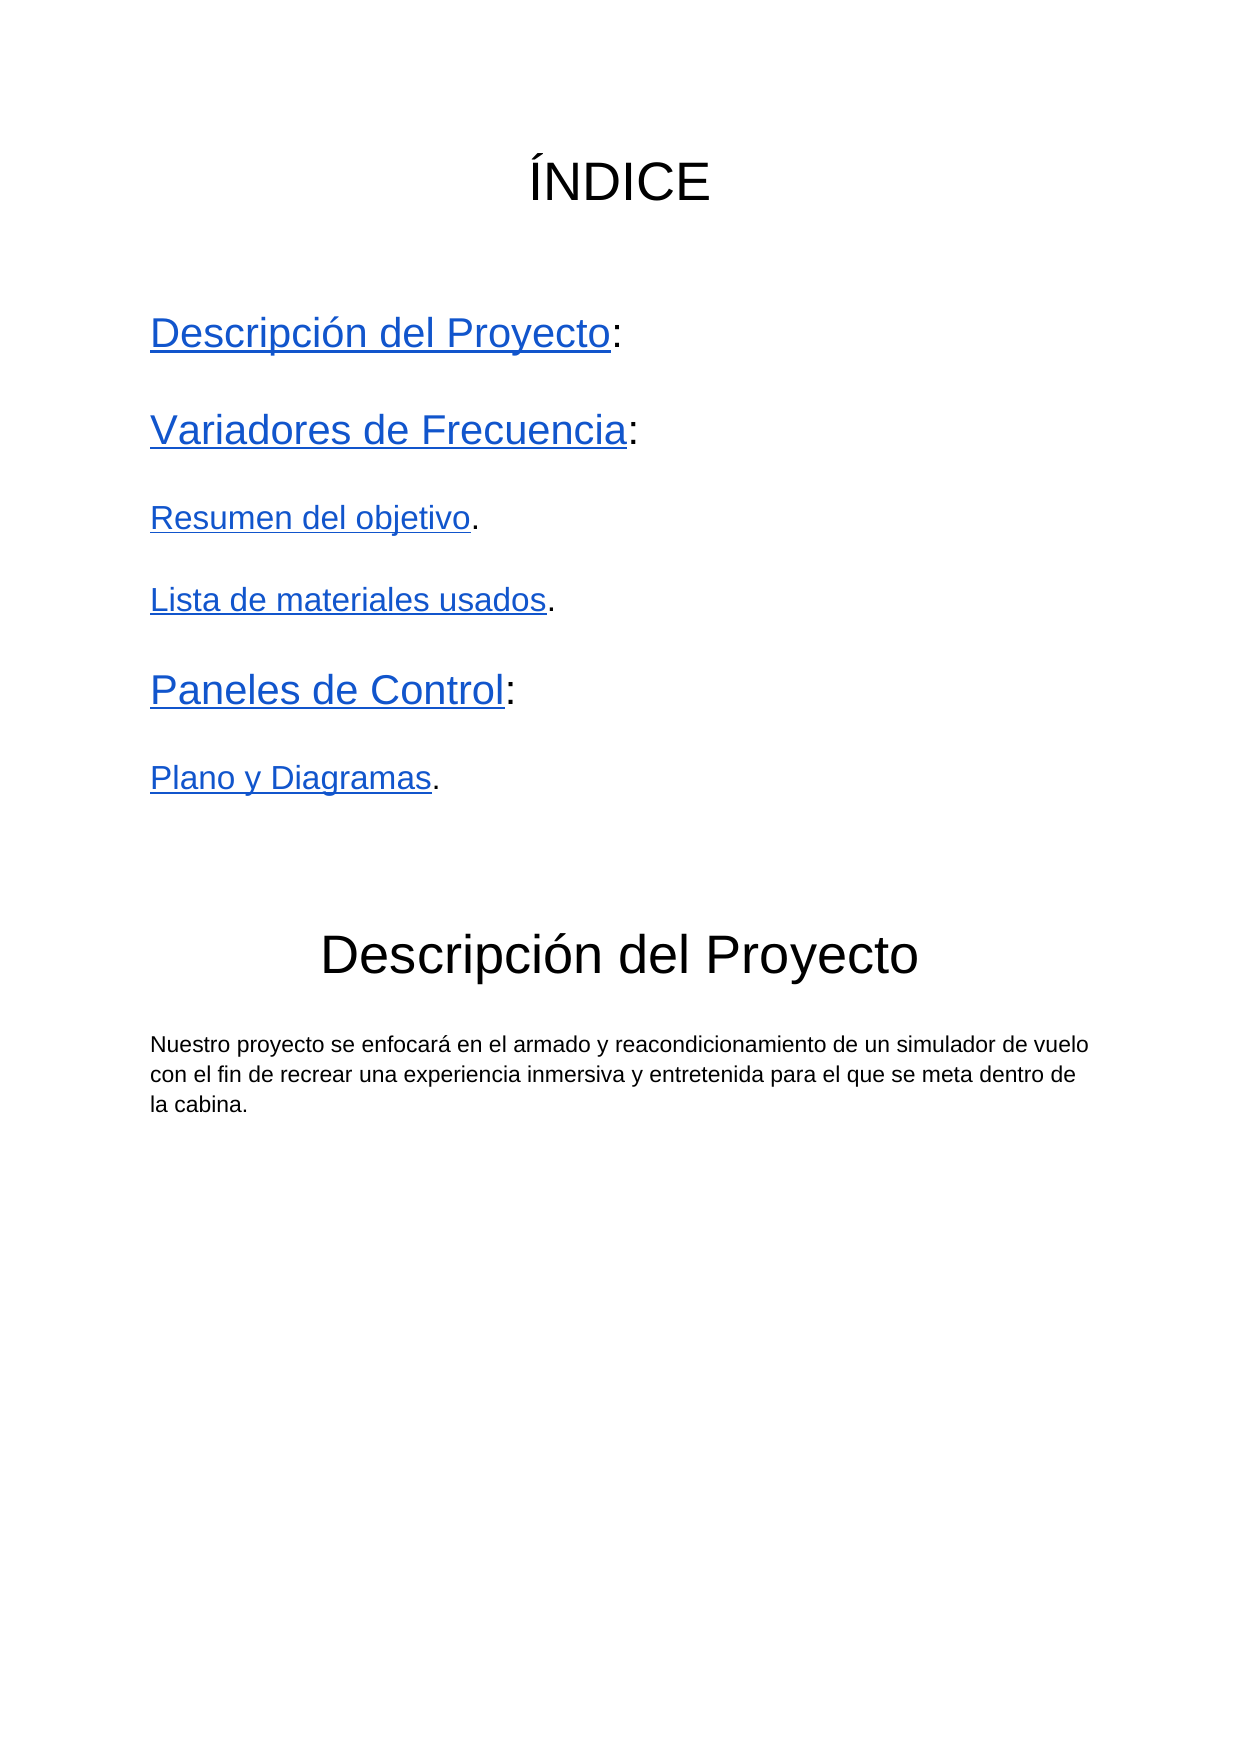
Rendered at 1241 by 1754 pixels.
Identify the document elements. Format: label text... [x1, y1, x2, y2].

title Descripción del Proyecto [150, 923, 1090, 985]
subtitle Lista de materiales usados. [150, 580, 1090, 618]
text Nuestro proyecto se enfocará en el armado y reacondicionamiento de un simulador de vuelo con el fin de recrear una experiencia inmersiva y entretenida para el que se meta dentro de la cabina. [150, 1031, 1090, 1118]
subtitle Variadores de Frecuencia: [150, 406, 1090, 453]
subtitle Resumen del objetivo. [150, 498, 1090, 537]
title ÍNDICE [150, 150, 1090, 212]
subtitle Paneles de Control: [150, 666, 1090, 714]
subtitle Plano y Diagramas. [150, 758, 1090, 797]
subtitle Descripción del Proyecto: [150, 263, 1090, 357]
